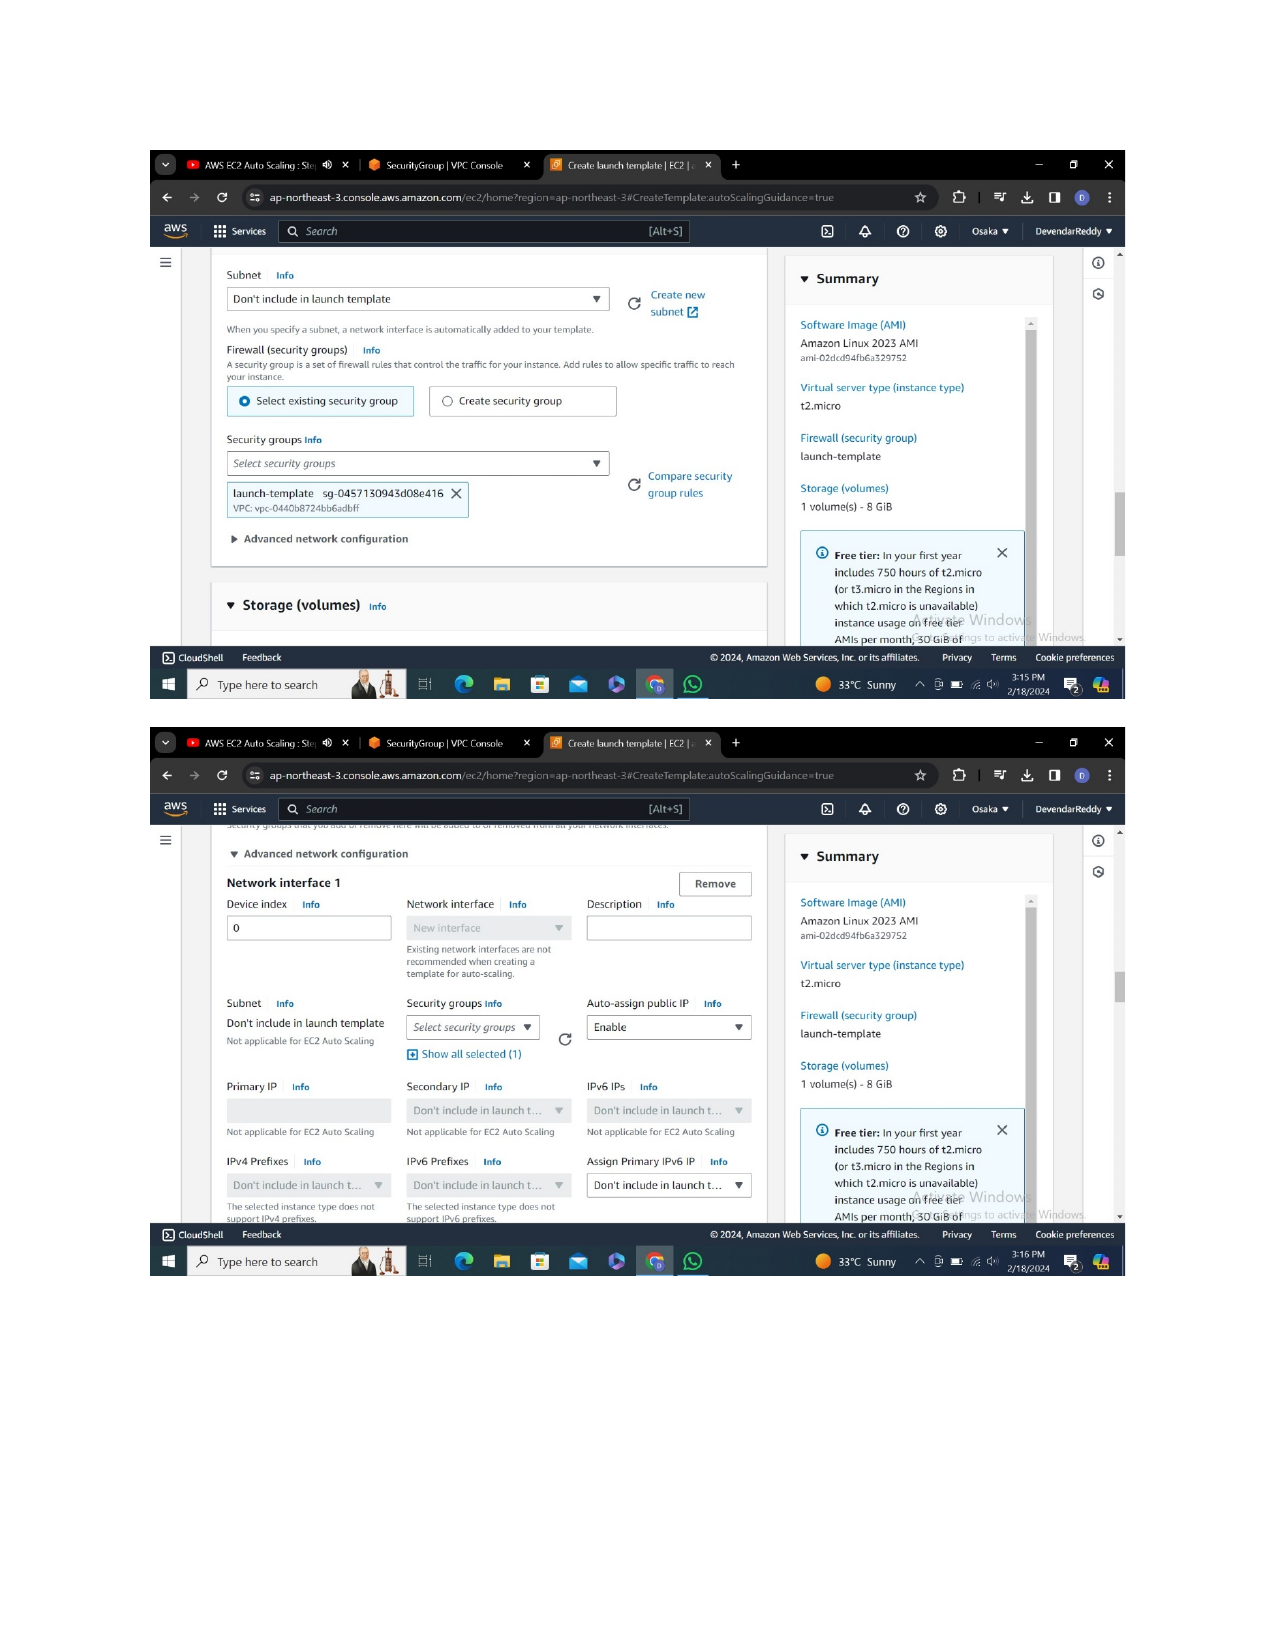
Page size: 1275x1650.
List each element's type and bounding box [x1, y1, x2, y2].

picture [150, 150, 1125, 699]
picture [150, 727, 1125, 1276]
